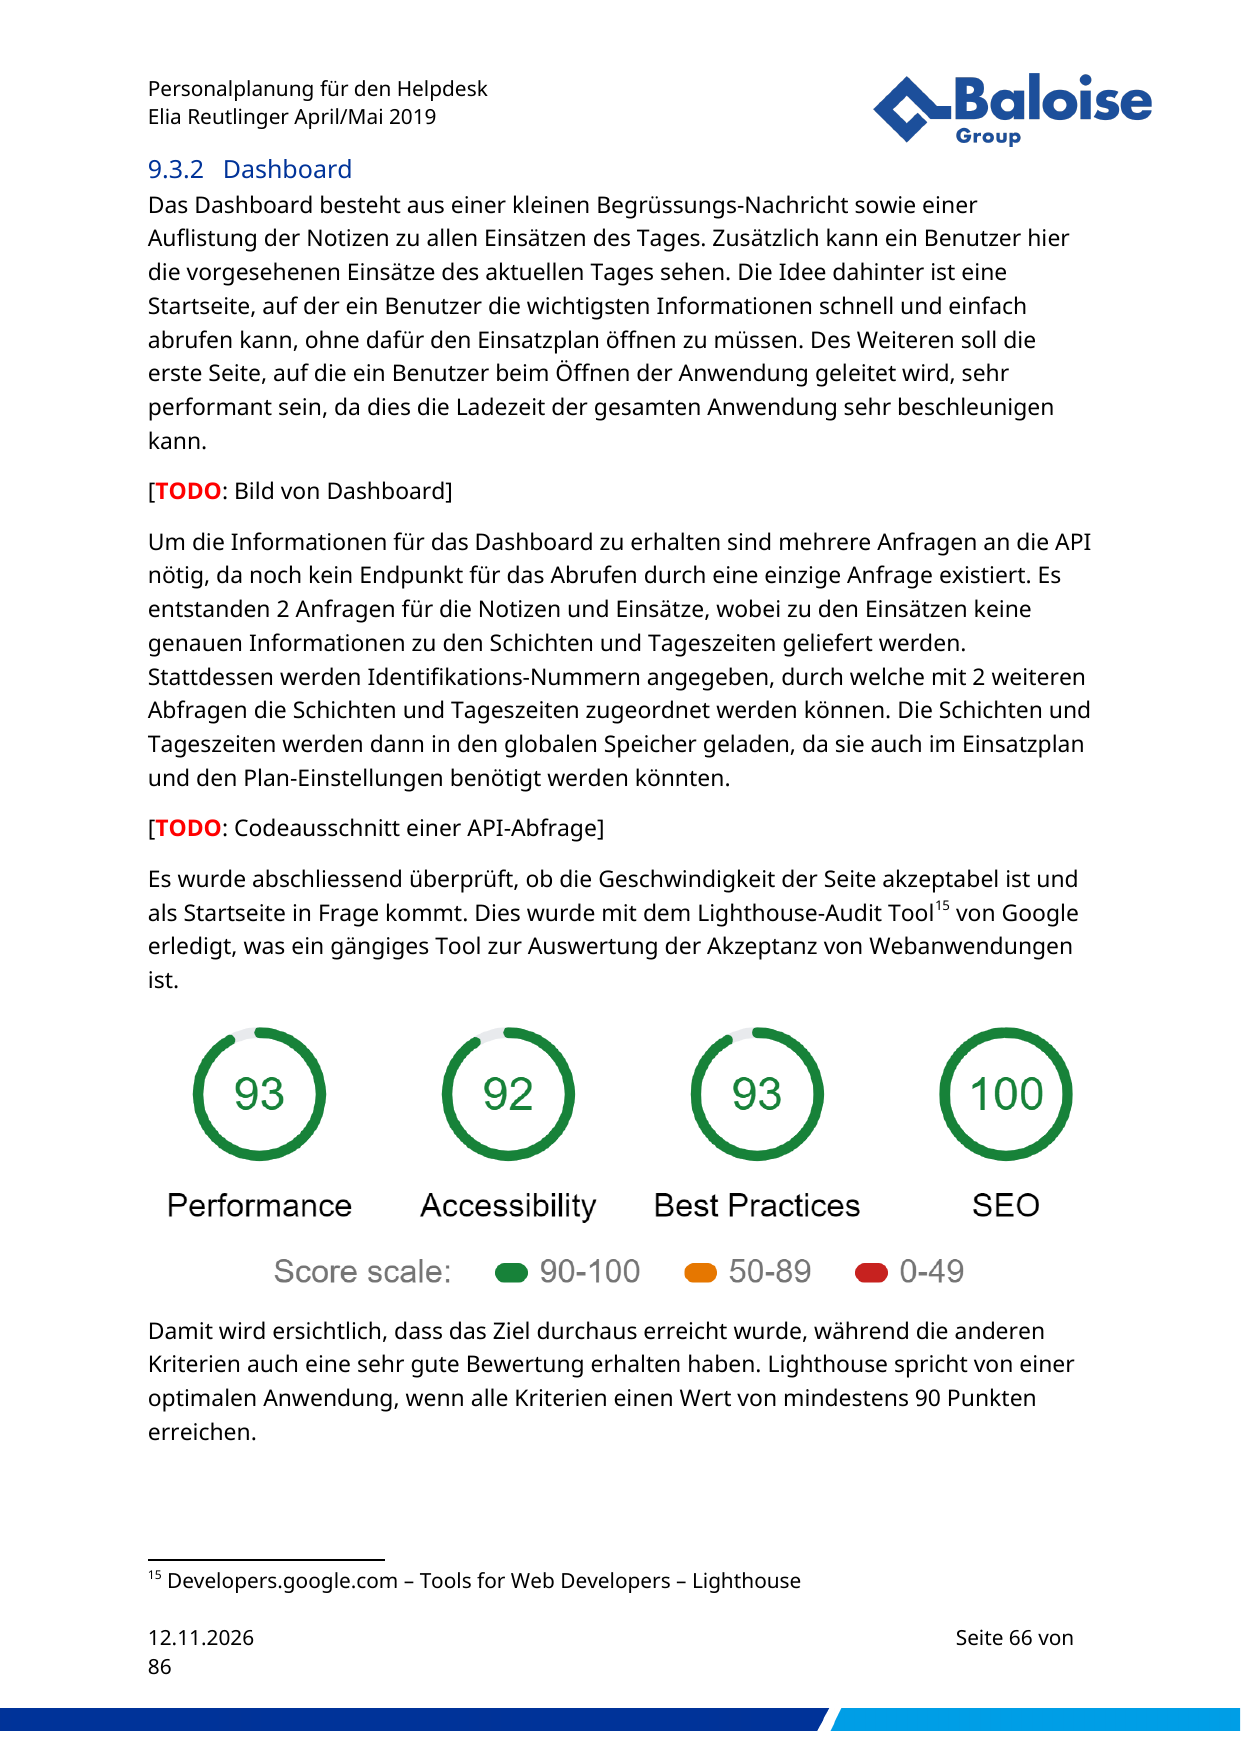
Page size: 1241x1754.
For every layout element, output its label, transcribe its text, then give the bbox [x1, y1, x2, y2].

subtitle Dashboard [148, 152, 1093, 186]
text Um die Informationen für das Dashboard zu erhalten sind mehrere Anfragen an die API nötig, da noch kein Endpunkt für das Abrufen durch eine einzige Anfrage existiert. Es entstanden 2 Anfragen für die Notizen und Einsätze, wobei zu den Einsätzen keine genauen Informationen zu den Schichten und Tageszeiten geliefert werden. Stattdessen werden Identifikations-Nummern angegeben, durch welche mit 2 weiteren Abfragen die Schichten und Tageszeiten zugeordnet werden können. Die Schichten und Tageszeiten werden dann in den globalen Speicher geladen, da sie auch im Einsatzplan und den Plan-Einstellungen benötigt werden könnten. [148, 526, 1093, 793]
picture [0, 1708, 1241, 1733]
picture [147, 1014, 1093, 1296]
text [TODO: Bild von Dashboard] [148, 475, 1093, 506]
text Das Dashboard besteht aus einer kleinen Begrüssungs-Nachricht sowie einer Auflistung der Notizen zu allen Einsätzen des Tages. Zusätzlich kann ein Benutzer hier die vorgesehenen Einsätze des aktuellen Tages sehen. Die Idee dahinter ist eine Startseite, auf der ein Benutzer die wichtigsten Informationen schnell und einfach abrufen kann, ohne dafür den Einsatzplan öffnen zu müssen. Des Weiteren soll die erste Seite, auf die ein Benutzer beim Öffnen der Anwendung geleitet wird, sehr performant sein, da dies die Ladezeit der gesamten Anwendung sehr beschleunigen kann. [148, 188, 1093, 456]
text [TODO: Codeausschnitt einer API-Abfrage] [148, 812, 1093, 843]
picture [873, 73, 1152, 147]
text Damit wird ersichtlich, dass das Ziel durchaus erreicht wurde, während die anderen Kriterien auch eine sehr gute Bewertung erhalten haben. Lighthouse spricht von einer optimalen Anwendung, wenn alle Kriterien einen Wert von mindestens 90 Punkten erreichen. [148, 1314, 1093, 1447]
text Es wurde abschliessend überprüft, ob die Geschwindigkeit der Seite akzeptabel ist und als Startseite in Frage kommt. Dies wurde mit dem Lighthouse-Audit Tool von Google erledigt, was ein gängiges Tool zur Auswertung der Akzeptanz von Webanwendungen ist. [148, 863, 1093, 995]
